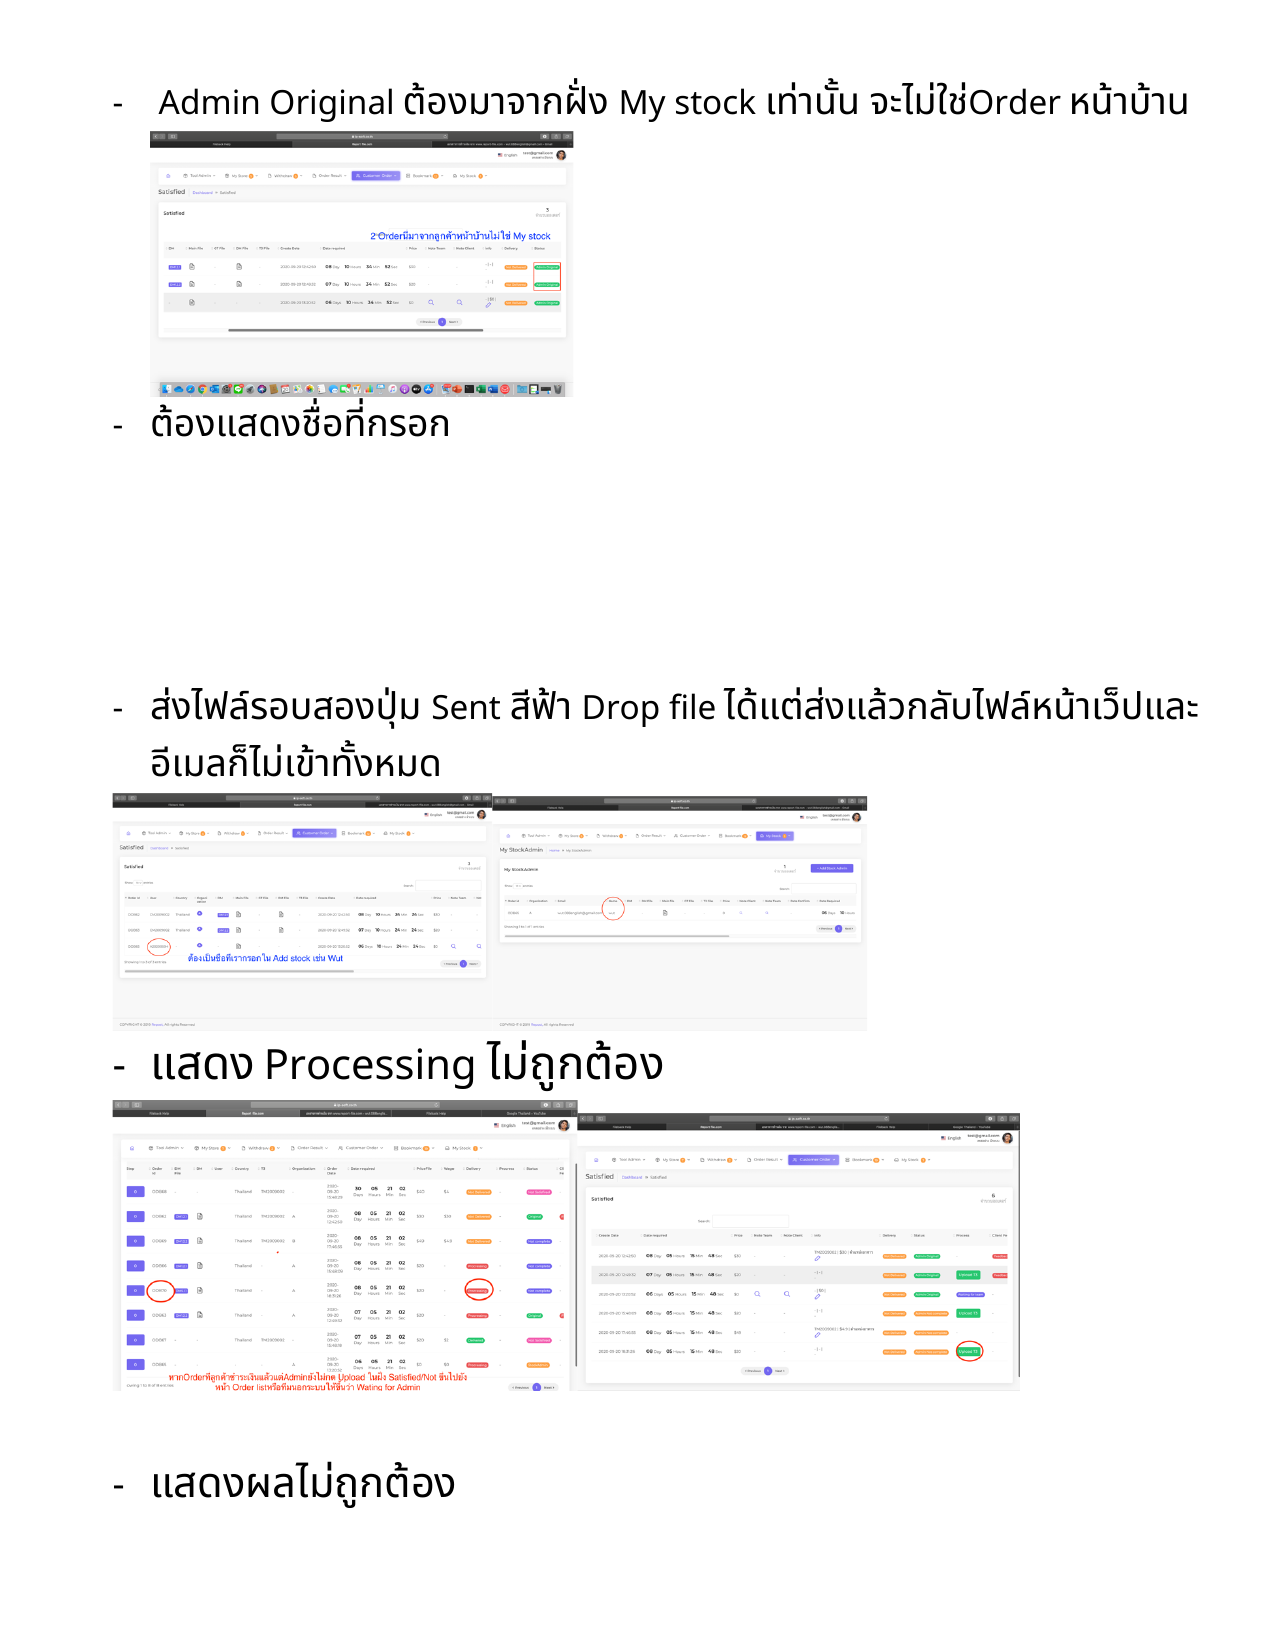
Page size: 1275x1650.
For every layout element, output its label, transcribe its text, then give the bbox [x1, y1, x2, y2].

list แสดงผลไม่ถูกต้อง [112, 1453, 1200, 1516]
picture [112, 793, 868, 1031]
list ส่งไฟล์รอบสองปุ่ม Sent สีฟ้า Drop fileได้แต่ส่งแล้วกลับไฟล์หน้าเว็ปและอีเมลก็ไม่เข้าทั้งหมด [112, 680, 1200, 793]
picture [150, 131, 574, 397]
picture [112, 1100, 1020, 1391]
list แสดงProcessing ไม่ถูกต้อง [112, 1031, 1200, 1100]
list ต้องแสดงชื่อที่กรอก [112, 396, 1200, 453]
